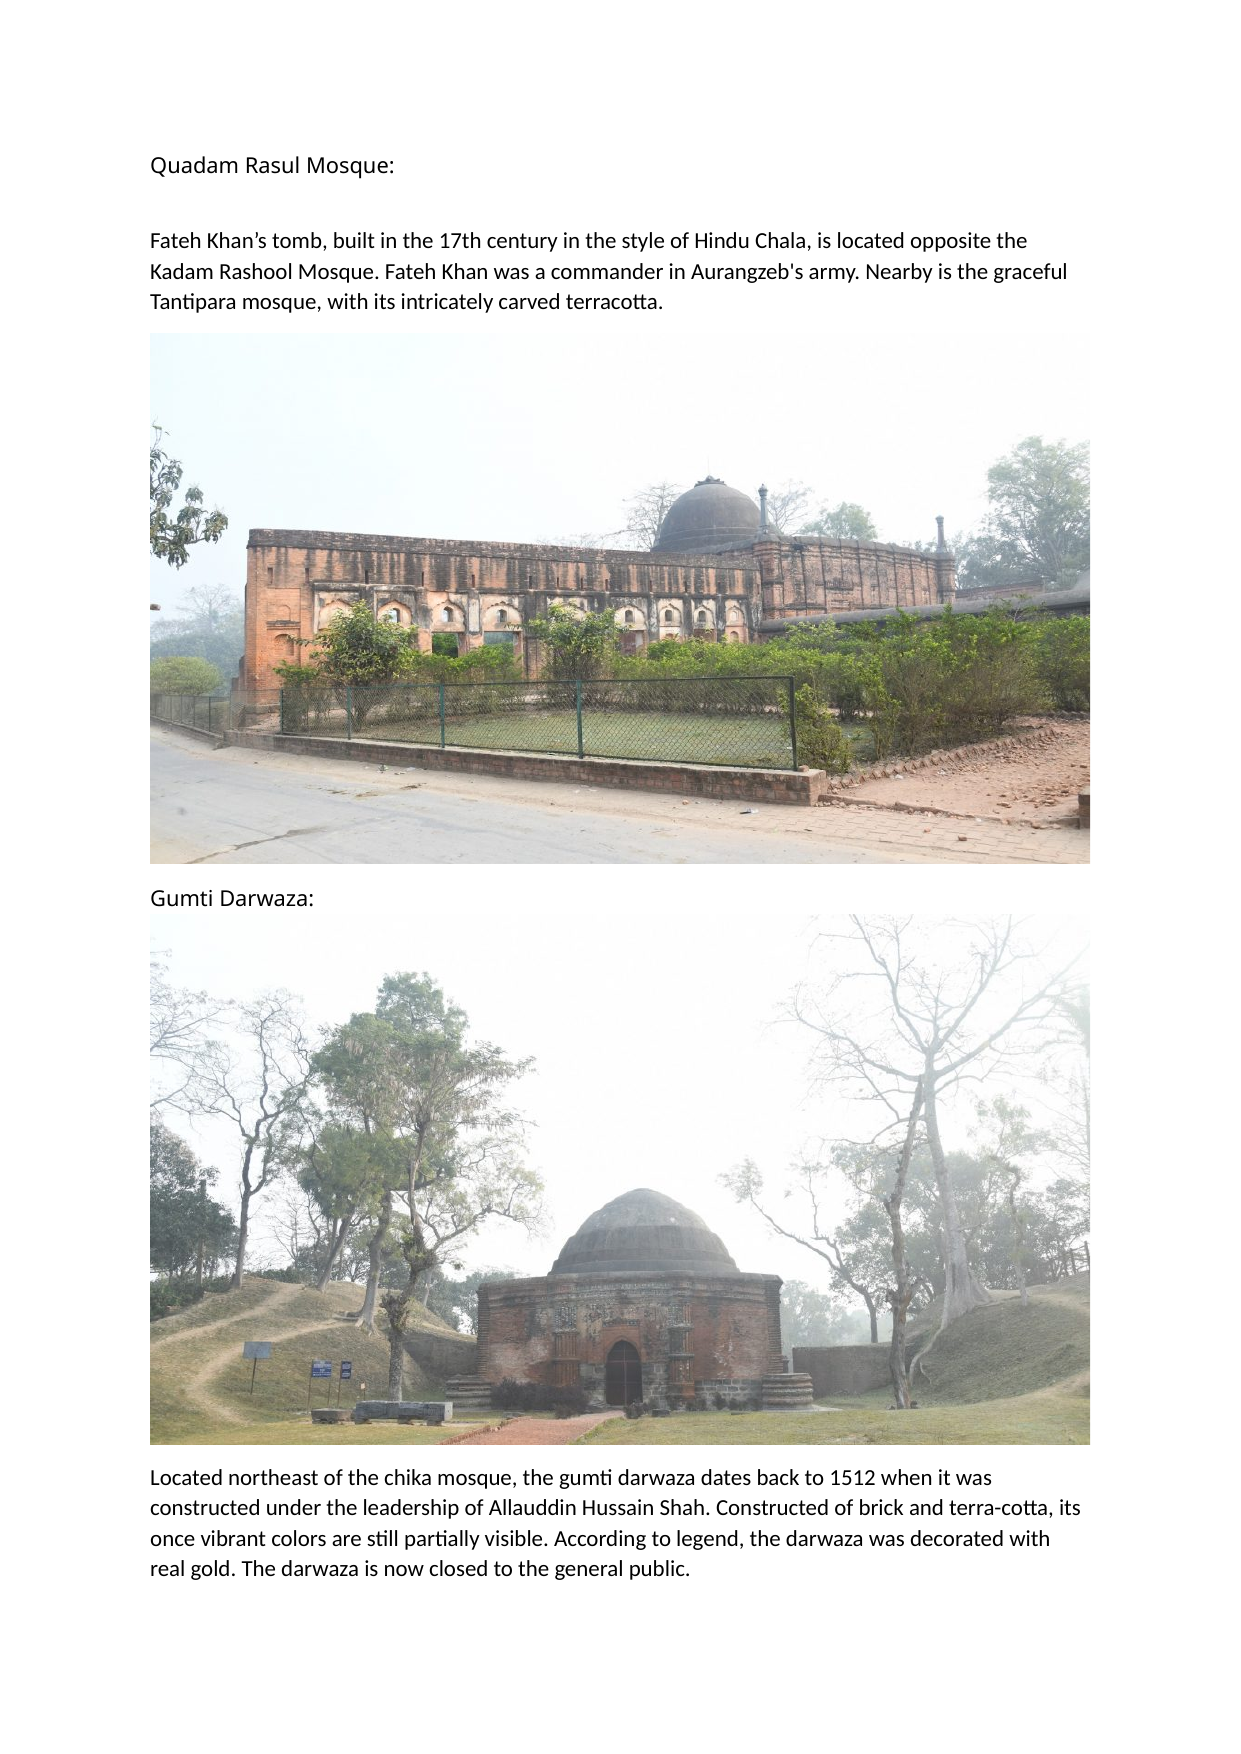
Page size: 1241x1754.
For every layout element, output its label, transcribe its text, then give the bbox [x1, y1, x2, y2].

picture [150, 333, 1091, 864]
text Gumti Darwaza: [150, 883, 1090, 914]
picture [150, 914, 1091, 1445]
text Located northeast of the chika mosque, the gumti darwaza dates back to 1512 when it was constructed under the leadership of Allauddin Hussain Shah. Constructed of brick and terra-cotta, its once vibrant colors are still partially visible. According to legend, the darwaza was decorated with real gold. The darwaza is now closed to the general public. [150, 1463, 1090, 1582]
text Fateh Khan’s tomb, built in the 17th century in the style of Hindu Chala, is located opposite the Kadam Rashool Mosque. Fateh Khan was a commander in Aurangzeb's army. Nearby is the graceful Tantipara mosque, with its intricately carved terracotta. [150, 227, 1090, 315]
text Quadam Rasul Mosque: [150, 150, 1090, 180]
